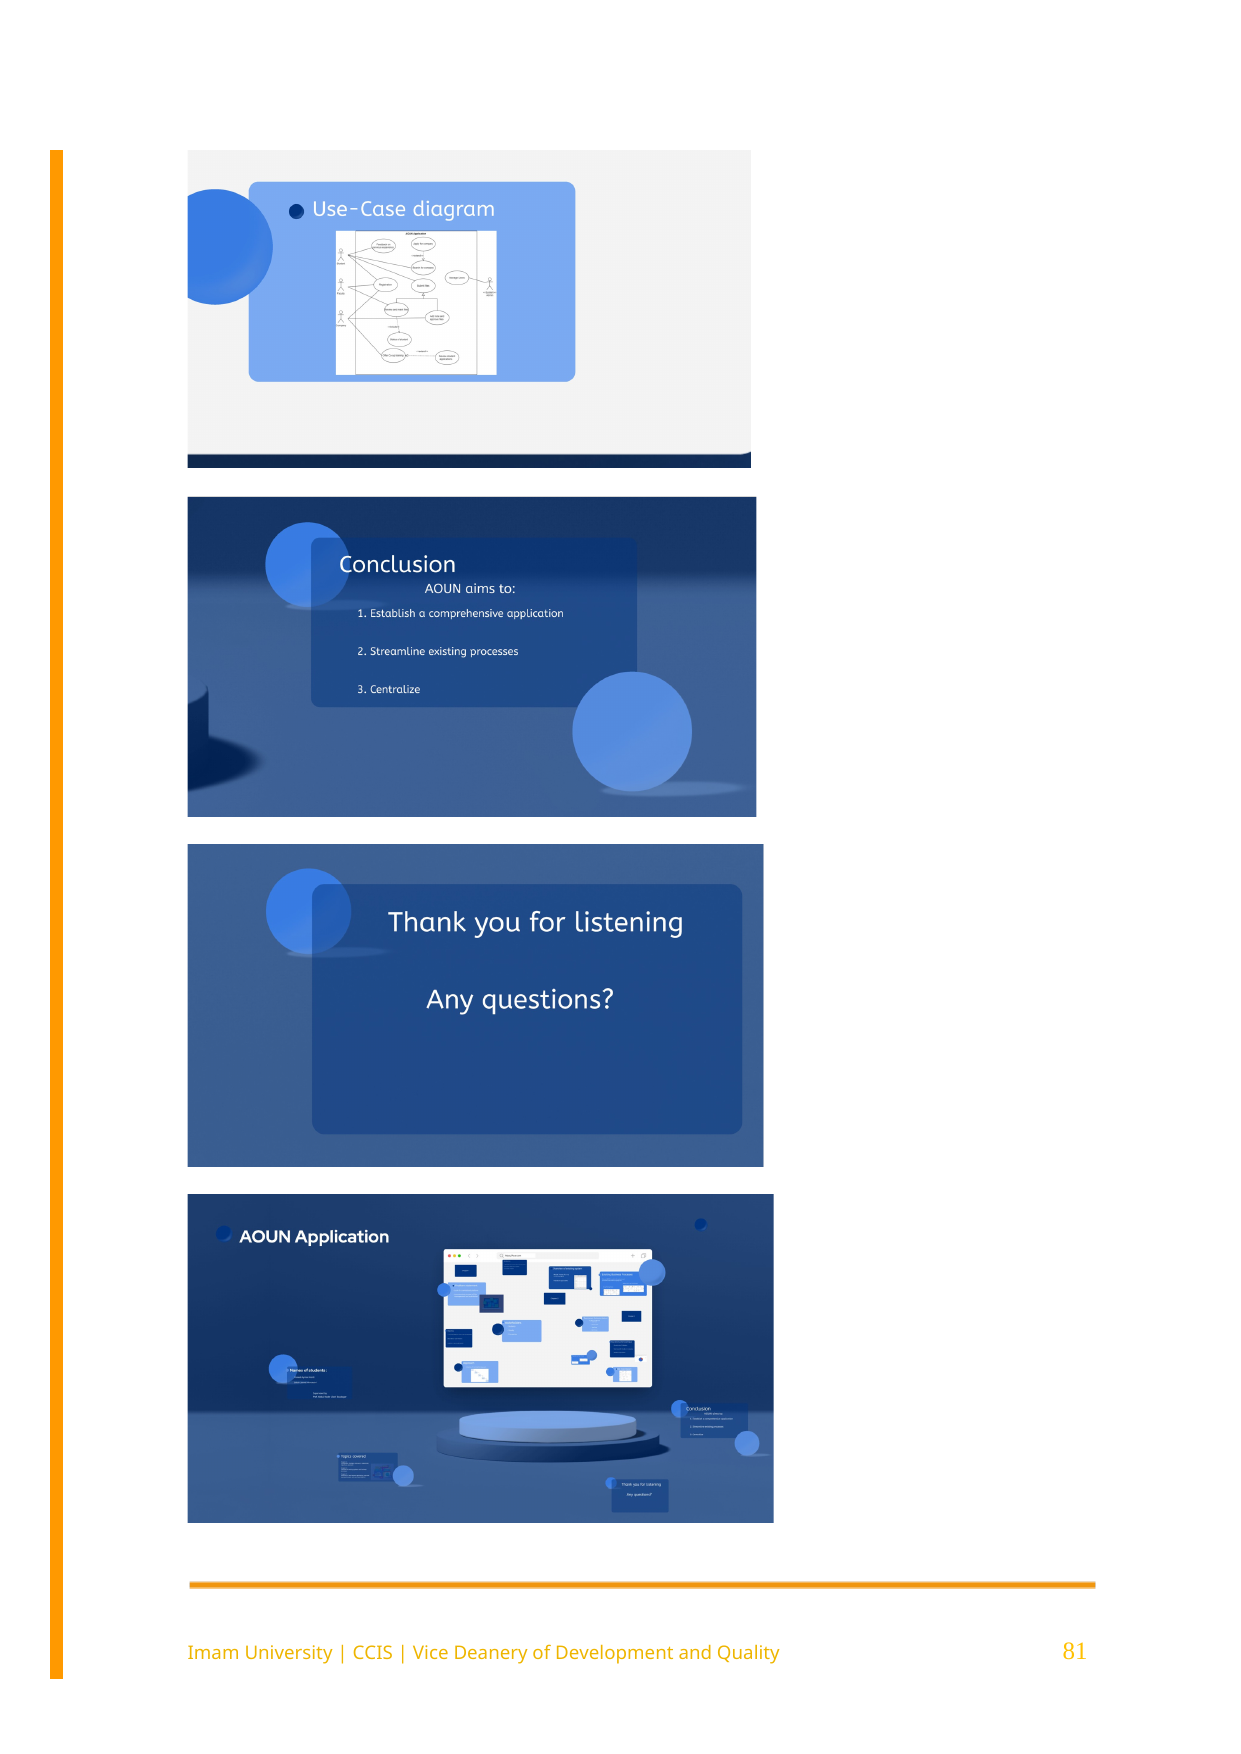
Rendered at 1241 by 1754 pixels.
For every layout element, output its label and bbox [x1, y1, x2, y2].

picture [187, 1194, 774, 1523]
picture [187, 1580, 1100, 1589]
picture [187, 496, 757, 817]
picture [187, 150, 751, 468]
picture [187, 844, 764, 1167]
